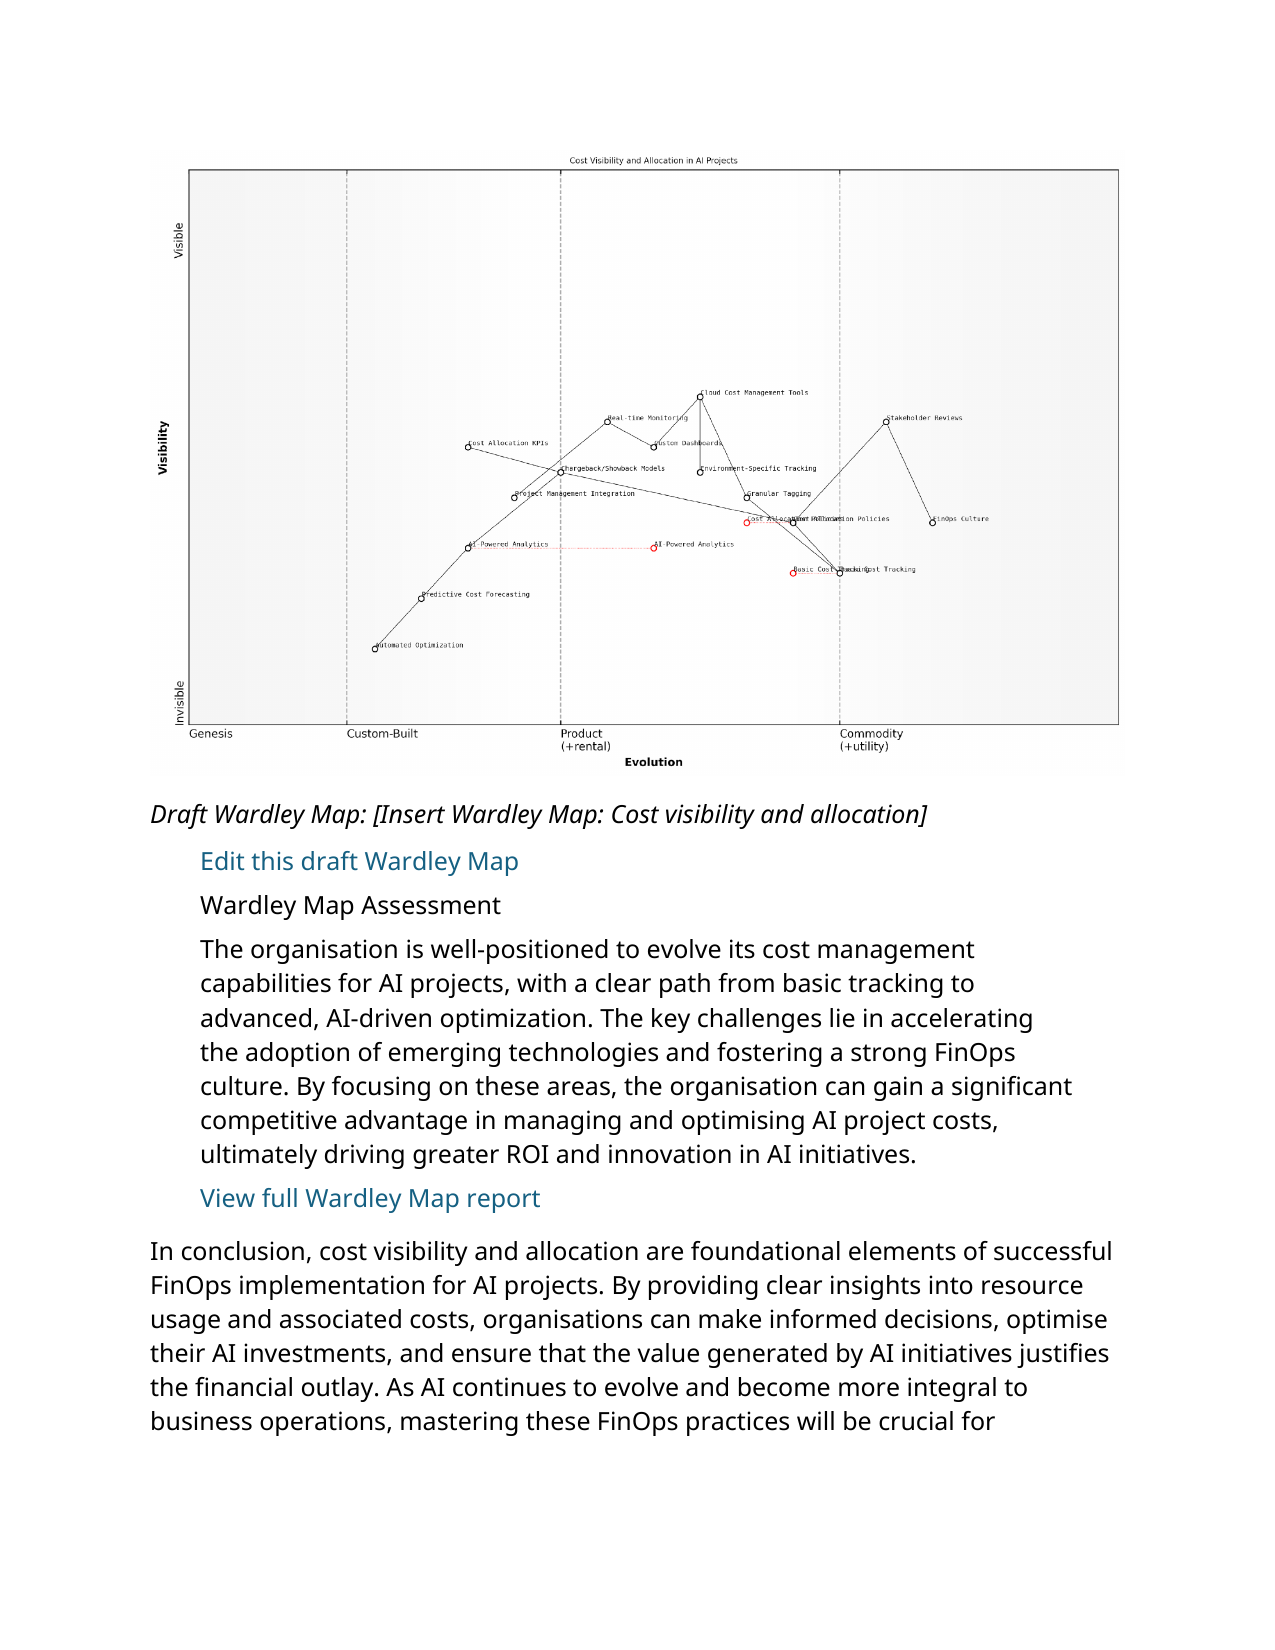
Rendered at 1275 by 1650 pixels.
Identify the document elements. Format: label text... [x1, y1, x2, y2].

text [150, 1234, 1125, 1438]
picture [150, 150, 1125, 776]
text The organisation is well-positioned to evolve its cost management capabilities for AI projects, with a clear path from basic tracking to advanced, AI-driven optimization. The key challenges lie in accelerating the adoption of emerging technologies and fostering a strong FinOps culture. By focusing on these areas, the organisation can gain a significant competitive advantage in managing and optimising AI project costs, ultimately driving greater ROI and innovation in AI initiatives. [200, 932, 1075, 1171]
text Wardley Map Assessment [200, 888, 1075, 922]
text View full Wardley Map report [200, 1181, 1075, 1215]
text Draft Wardley Map: [Insert Wardley Map: Cost visibility and allocation] [150, 797, 1125, 831]
text Edit this draft Wardley Map [200, 843, 1075, 877]
